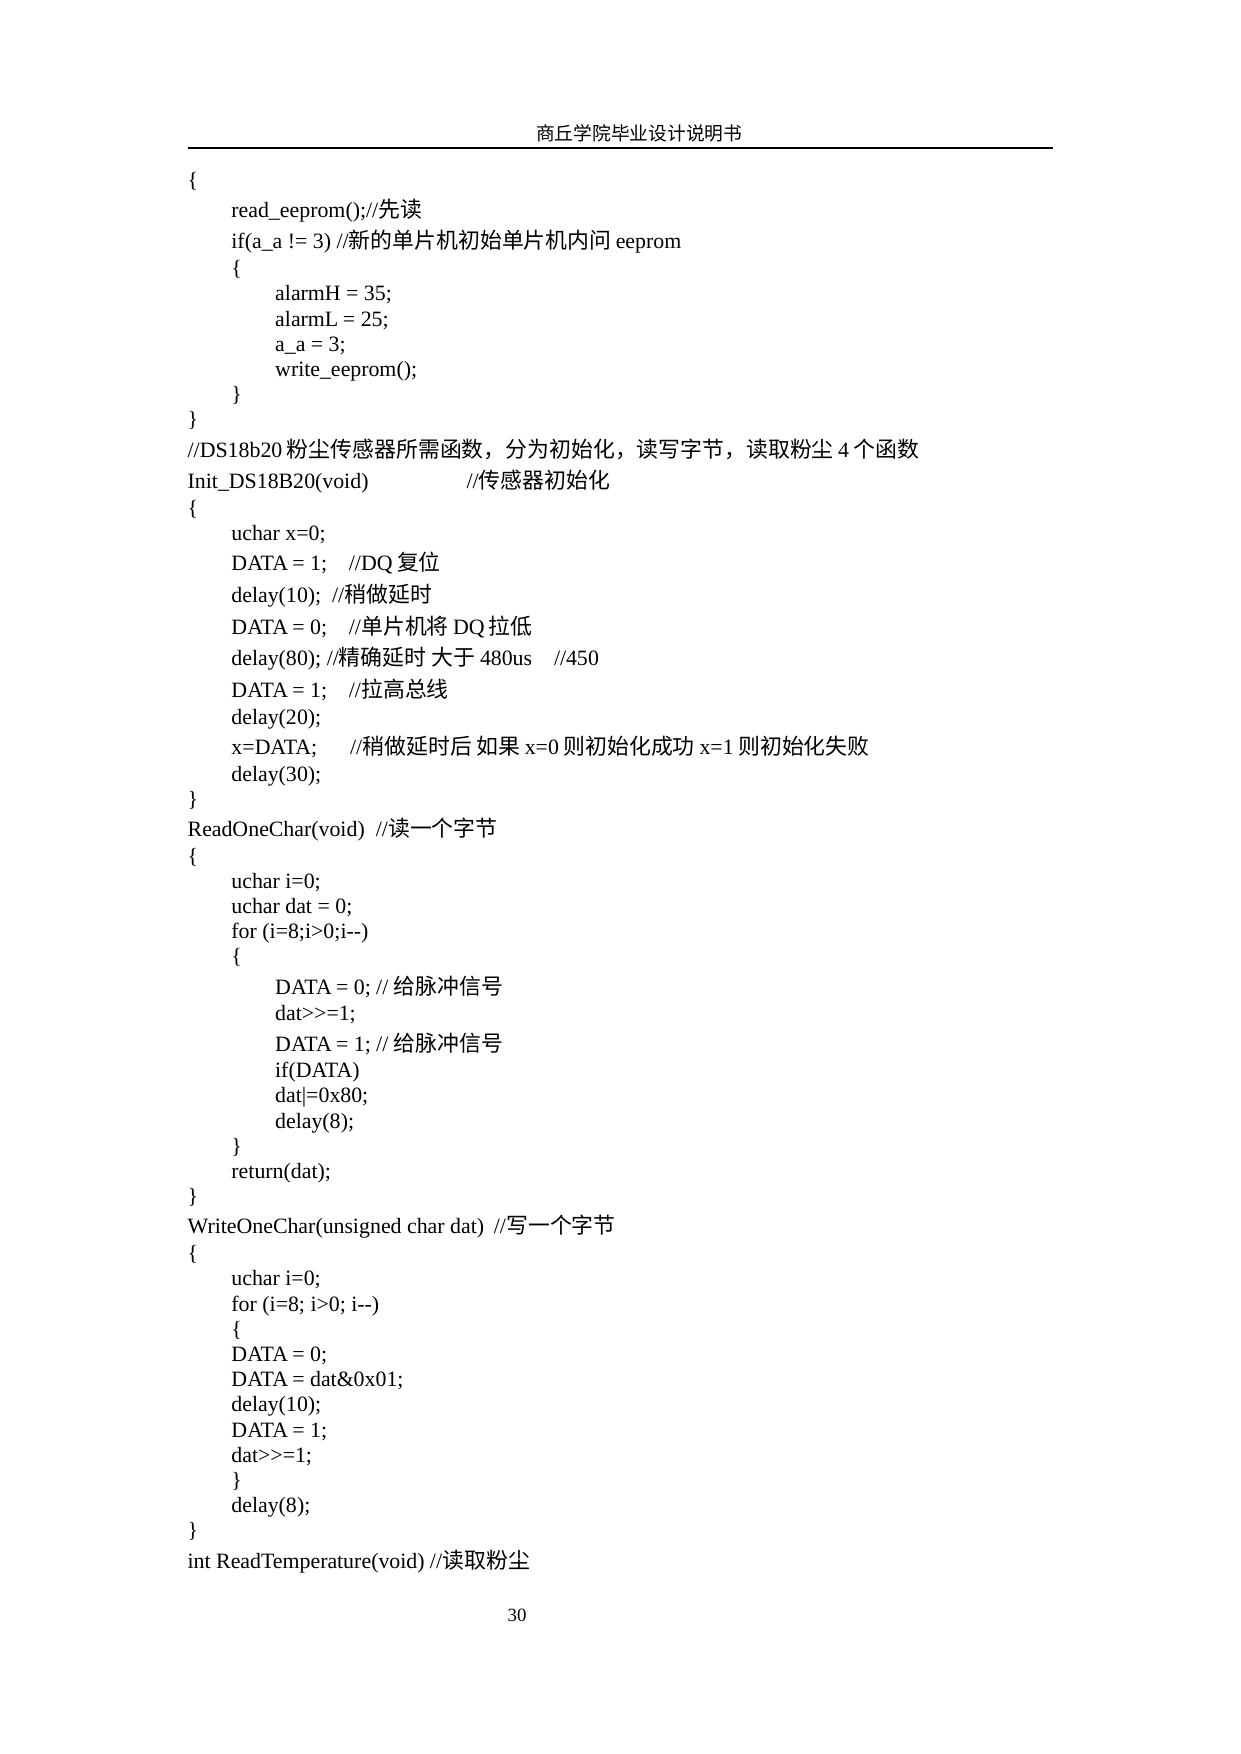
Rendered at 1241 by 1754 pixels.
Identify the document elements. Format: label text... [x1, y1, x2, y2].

text int ReadTemperature(void) //读取粉尘 [187, 1543, 1053, 1574]
text DATA = 1; //拉高总线 [187, 672, 1053, 704]
text dat>>=1; [187, 1000, 1053, 1026]
text } [187, 786, 1053, 811]
text Init_DS18B20(void) //传感器初始化 [187, 463, 1053, 495]
text delay(10); [187, 1391, 1053, 1417]
text { [187, 495, 1053, 520]
text uchar i=0; [187, 1265, 1053, 1291]
text if(DATA) [187, 1057, 1053, 1082]
text DATA = 1; [187, 1417, 1053, 1442]
text if(a_a != 3) //新的单片机初始单片机内问eeprom [187, 223, 1053, 255]
text { [187, 167, 1053, 192]
text } [187, 406, 1053, 432]
text a_a = 3; [187, 331, 1053, 356]
text DATA = 1; //DQ复位 [187, 545, 1053, 577]
text ReadOneChar(void) //读一个字节 [187, 811, 1053, 843]
text delay(30); [187, 761, 1053, 786]
text alarmL = 25; [187, 306, 1053, 331]
text { [187, 943, 1053, 969]
text DATA = 1; // 给脉冲信号 [187, 1026, 1053, 1057]
text WriteOneChar(unsigned char dat) //写一个字节 [187, 1208, 1053, 1240]
text delay(80); //精确延时 大于 480us //450 [187, 640, 1053, 672]
text { [187, 843, 1053, 868]
text return(dat); [187, 1158, 1053, 1183]
text uchar i=0; [187, 868, 1053, 893]
text delay(8); [187, 1492, 1053, 1517]
text alarmH = 35; [187, 280, 1053, 306]
text } [187, 1467, 1053, 1492]
text } [187, 1133, 1053, 1158]
text delay(8); [187, 1108, 1053, 1133]
text read_eeprom();//先读 [187, 192, 1053, 223]
text DATA = 0; // 给脉冲信号 [187, 969, 1053, 1000]
text write_eeprom(); [187, 356, 1053, 381]
text DATA = 0; //单片机将DQ拉低 [187, 609, 1053, 640]
text uchar dat = 0; [187, 893, 1053, 918]
text uchar x=0; [187, 520, 1053, 545]
text dat>>=1; [187, 1442, 1053, 1467]
text } [187, 1517, 1053, 1543]
text { [187, 1240, 1053, 1265]
text delay(10); //稍做延时 [187, 577, 1053, 609]
text dat|=0x80; [187, 1082, 1053, 1108]
text } [187, 381, 1053, 406]
text for (i=8;i>0;i--) [187, 918, 1053, 943]
text } [187, 1183, 1053, 1208]
text //DS18b20粉尘传感器所需函数，分为初始化，读写字节，读取粉尘4个函数 [187, 432, 1053, 463]
text for (i=8; i>0; i--) [187, 1291, 1053, 1316]
text x=DATA; //稍做延时后 如果x=0则初始化成功 x=1则初始化失败 [187, 729, 1053, 761]
text { [187, 1316, 1053, 1341]
text DATA = 0; [187, 1341, 1053, 1366]
text DATA = dat&0x01; [187, 1366, 1053, 1391]
text delay(20); [187, 704, 1053, 729]
text { [187, 255, 1053, 280]
